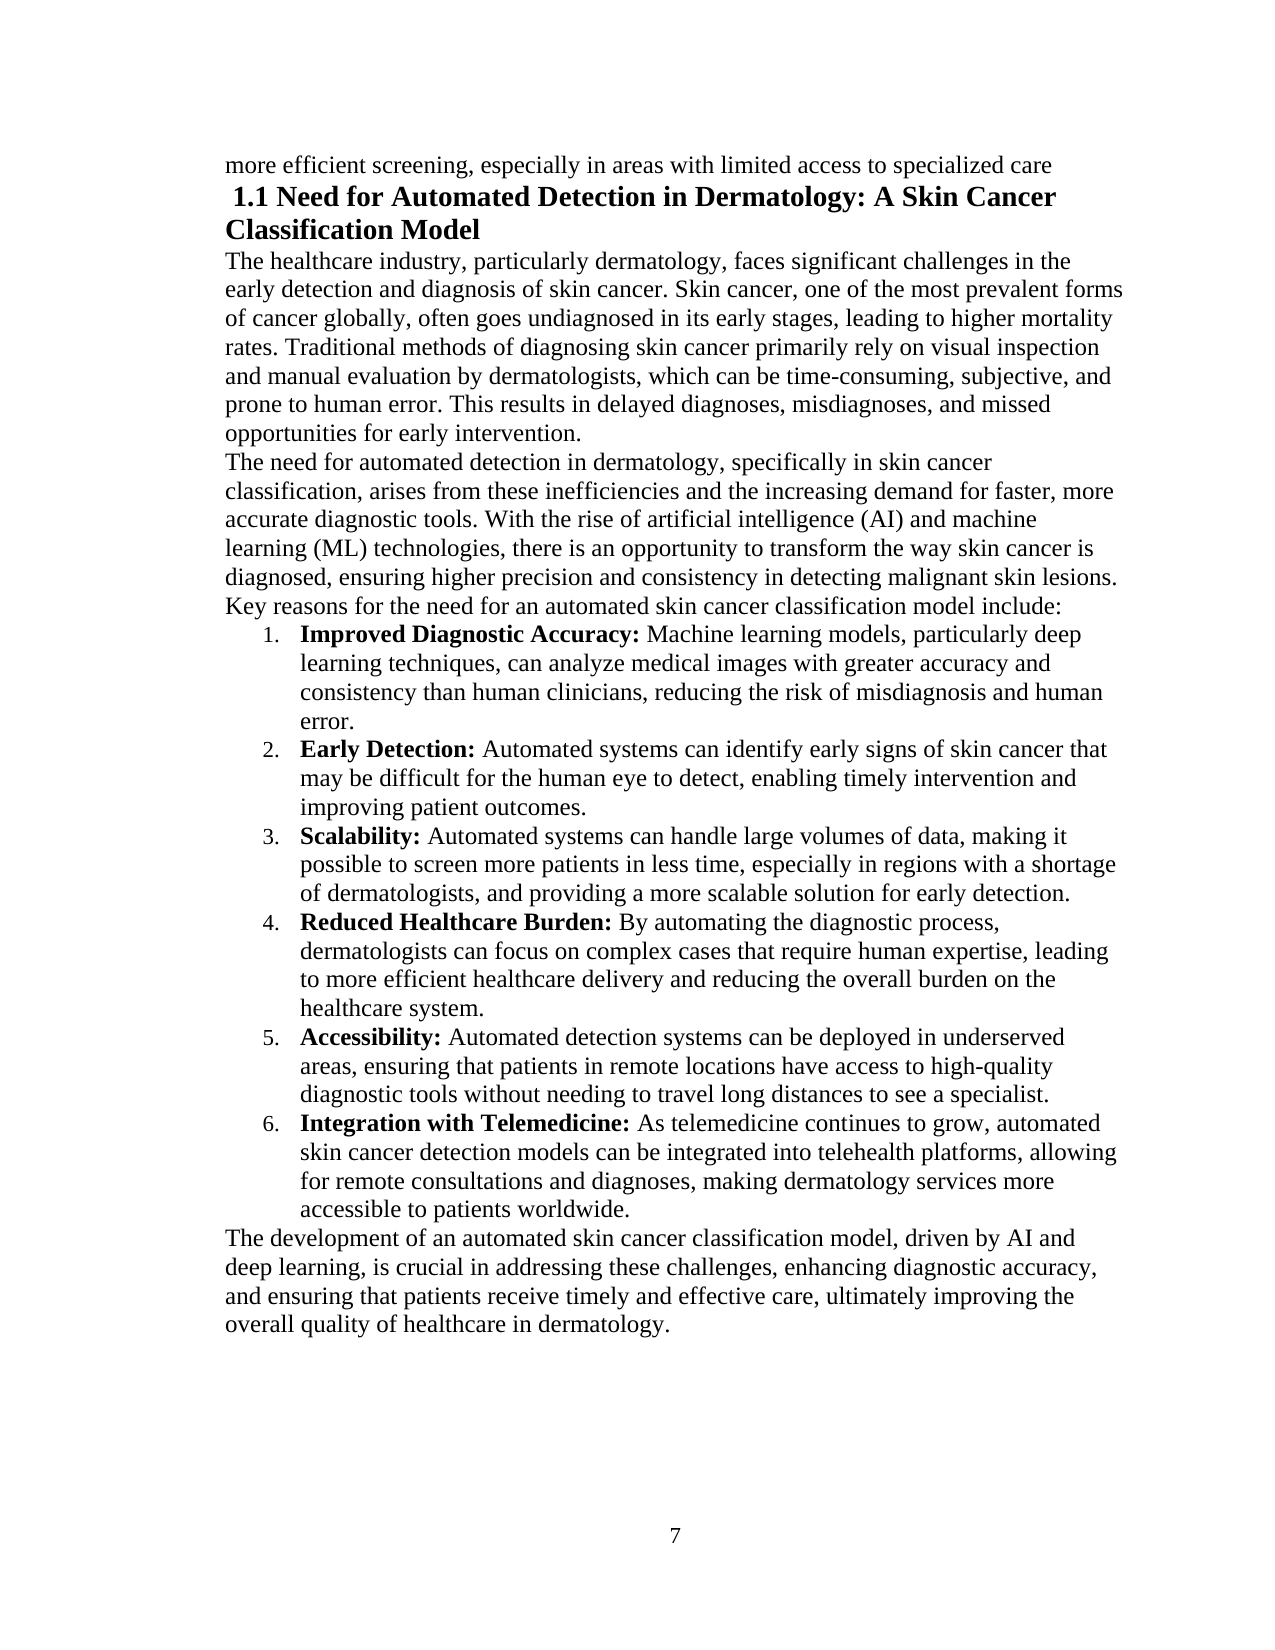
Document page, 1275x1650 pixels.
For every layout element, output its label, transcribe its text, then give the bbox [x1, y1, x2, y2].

text 1.1 Need for Automated Detection in Dermatology: A Skin Cancer Classification Model [225, 179, 1125, 246]
list Accessibility: Automated detection systems can be deployed in underserved areas, ensuring that patients in remote locations have access to high-quality diagnostic tools without needing to travel long distances to see a specialist. [262, 1022, 1125, 1108]
list Scalability: Automated systems can handle large volumes of data, making it possible to screen more patients in less time, especially in regions with a shortage of dermatologists, and providing a more scalable solution for early detection. [262, 821, 1125, 907]
list Reduced Healthcare Burden: By automating the diagnostic process, dermatologists can focus on complex cases that require human expertise, leading to more efficient healthcare delivery and reducing the overall burden on the healthcare system. [262, 907, 1125, 1022]
text Key reasons for the need for an automated skin cancer classification model include: [225, 591, 1125, 619]
list Integration with Telemedicine: As telemedicine continues to grow, automated skin cancer detection models can be integrated into telehealth platforms, allowing for remote consultations and diagnoses, making dermatology services more accessible to patients worldwide. [262, 1108, 1125, 1223]
list Improved Diagnostic Accuracy: Machine learning models, particularly deep learning techniques, can analyze medical images with greater accuracy and consistency than human clinicians, reducing the risk of misdiagnosis and human error. [262, 619, 1125, 734]
text The development of an automated skin cancer classification model, driven by AI and deep learning, is crucial in addressing these challenges, enhancing diagnostic accuracy, and ensuring that patients receive timely and effective care, ultimately improving the overall quality of healthcare in dermatology. [225, 1223, 1125, 1338]
text The healthcare industry, particularly dermatology, faces significant challenges in the early detection and diagnosis of skin cancer. Skin cancer, one of the most prevalent forms of cancer globally, often goes undiagnosed in its early stages, leading to higher mortality rates. Traditional methods of diagnosing skin cancer primarily rely on visual inspection and manual evaluation by dermatologists, which can be time-consuming, subjective, and prone to human error. This results in delayed diagnoses, misdiagnoses, and missed opportunities for early intervention. [225, 246, 1125, 447]
text The need for automated detection in dermatology, specifically in skin cancer classification, arises from these inefficiencies and the increasing demand for faster, more accurate diagnostic tools. With the rise of artificial intelligence (AI) and machine learning (ML) technologies, there is an opportunity to transform the way skin cancer is diagnosed, ensuring higher precision and consistency in detecting malignant skin lesions. [225, 447, 1125, 591]
list Early Detection: Automated systems can identify early signs of skin cancer that may be difficult for the human eye to detect, enabling timely intervention and improving patient outcomes. [262, 734, 1125, 821]
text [225, 150, 1125, 179]
